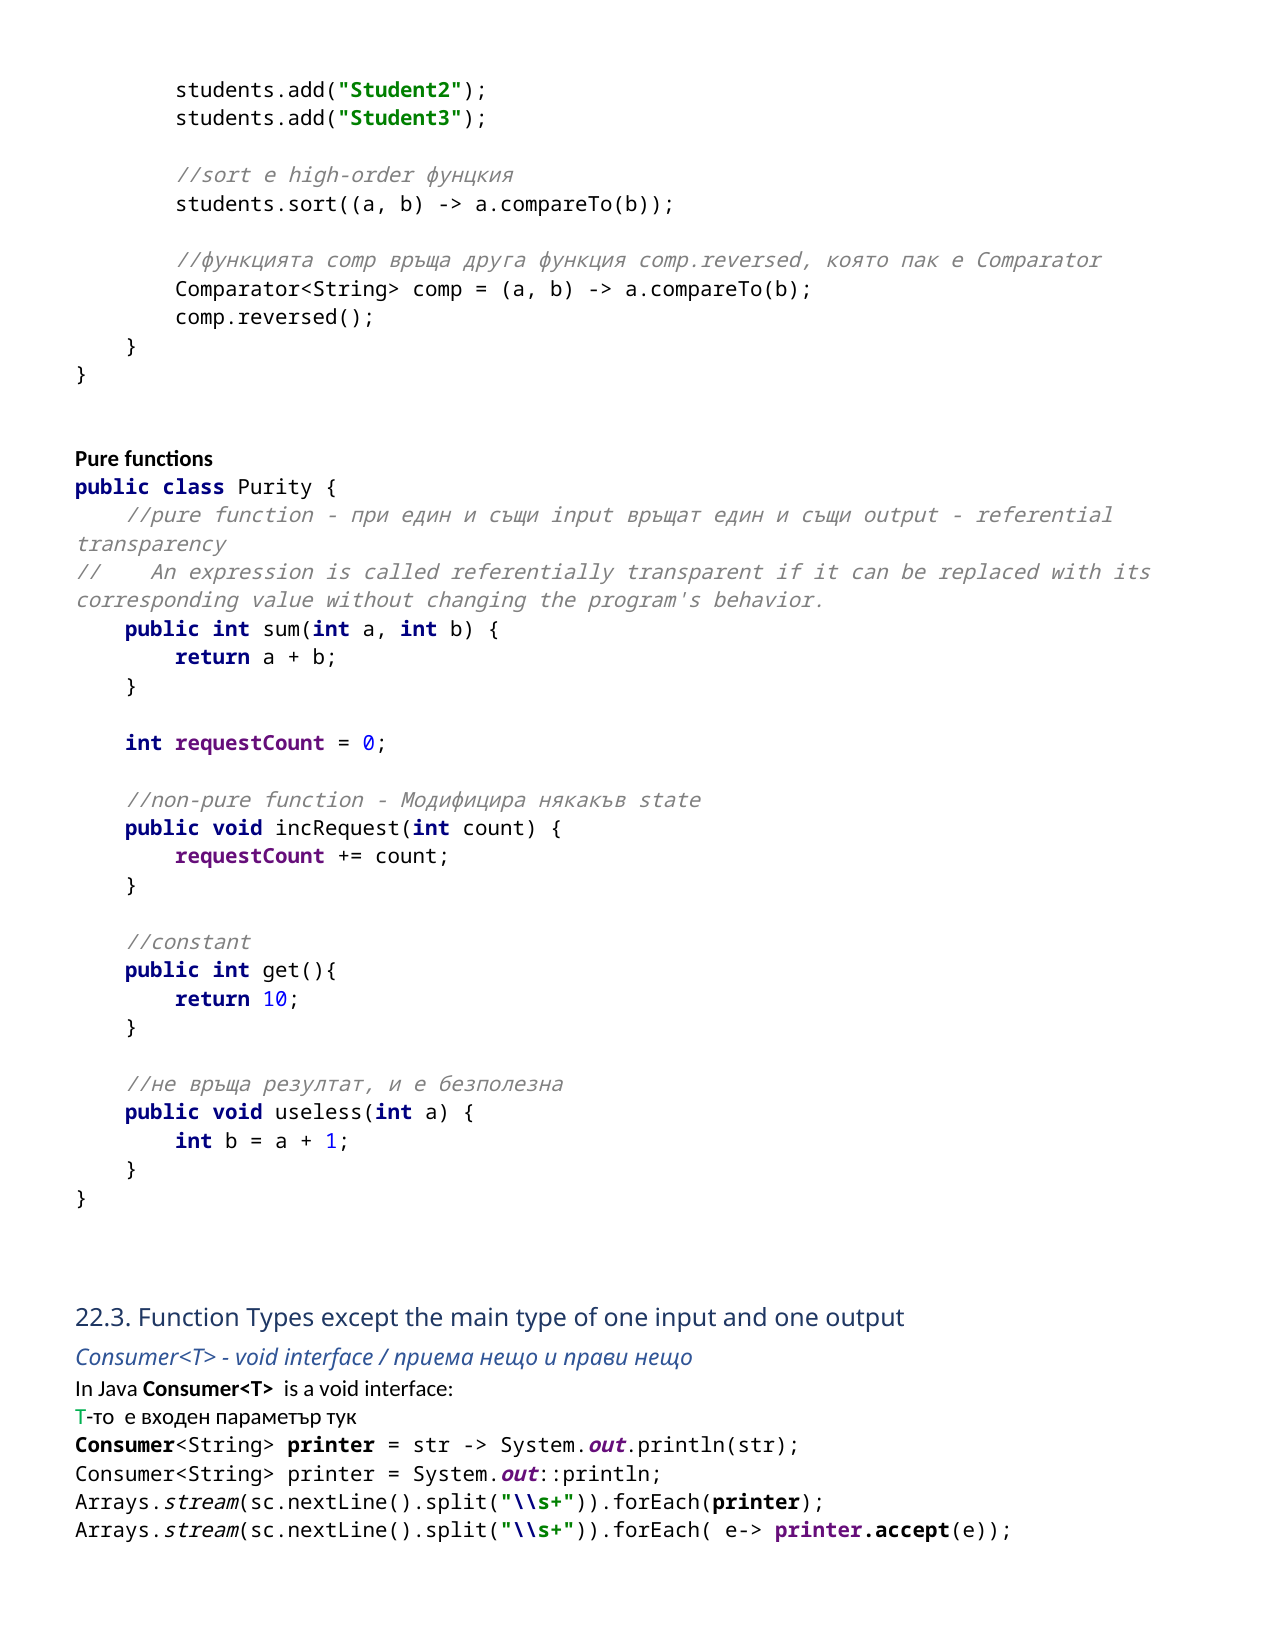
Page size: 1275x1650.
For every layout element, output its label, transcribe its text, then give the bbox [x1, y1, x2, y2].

text Pure functions [75, 444, 1200, 472]
subtitle 22.3. Function Types except the main type of one input and one output [75, 1299, 1200, 1333]
text public class Purity { //pure function - при един и същи input връщат един и същи output - referential transparency // An expression is called referentially transparent if it can be replaced with its corresponding value without changing the program's behavior. public int sum(int a, int b) { return a + b; } int requestCount = 0; //non-pure function - Модифицира някакъв state public void incRequest(int count) { requestCount += count; } //constant public int get(){ return 10; } //не връща резултат, и е безполезна public void useless(int a) { int b = a + 1; } } [75, 472, 1200, 1211]
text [75, 75, 1200, 388]
text In Java Consumer<T> is a void interface: [75, 1374, 1200, 1402]
text Consumer<String> printer = System.out::println; Arrays.stream(sc.nextLine().split("\\s+")).forEach(printer); [75, 1459, 1200, 1516]
text Arrays.stream(sc.nextLine().split("\\s+")).forEach( е-> printer.accept(е)); [75, 1516, 1200, 1544]
text Т-то е входен параметър тук [75, 1402, 1200, 1430]
subtitle Consumer<T> - void interfacе / приема нещо и прави нещо [75, 1340, 1200, 1372]
text Consumer<String> printer = str -> System.out.println(str); [75, 1430, 1200, 1459]
